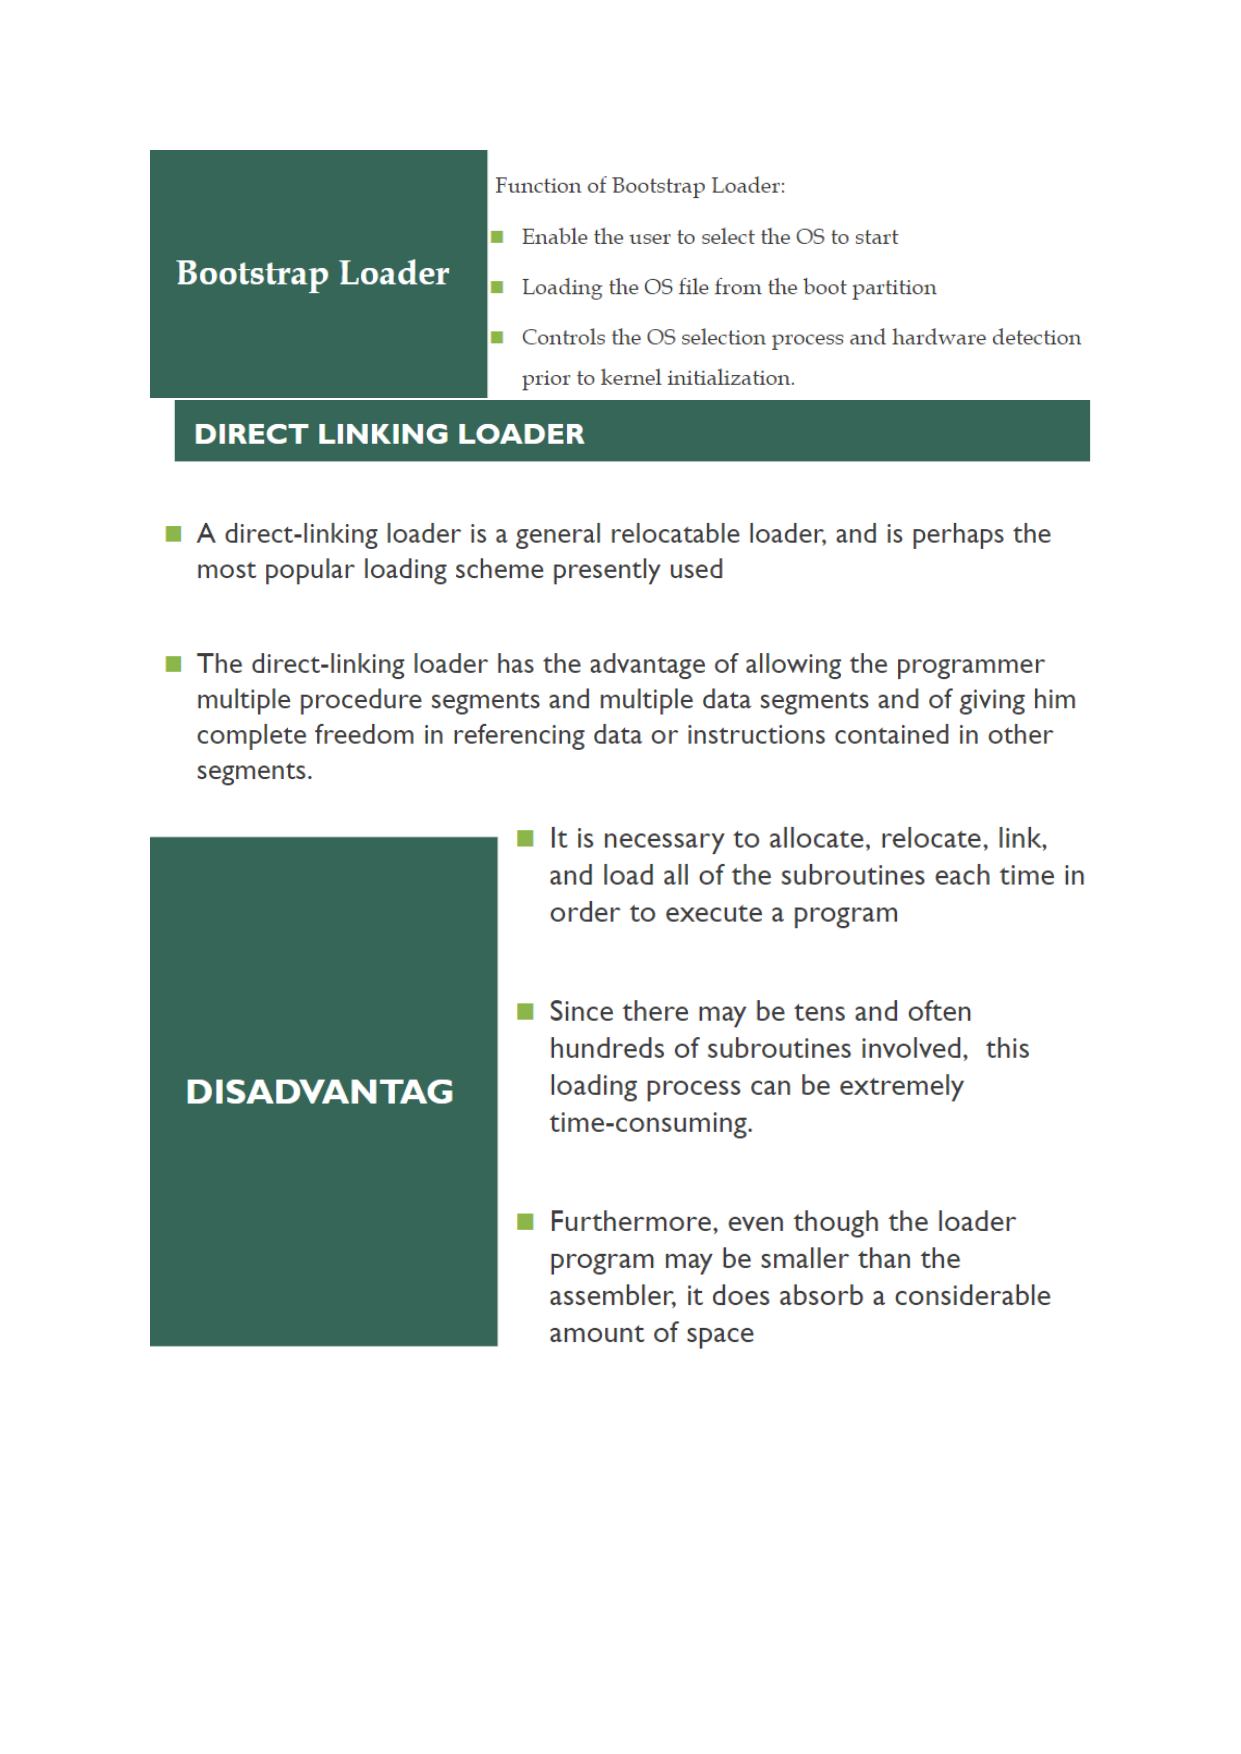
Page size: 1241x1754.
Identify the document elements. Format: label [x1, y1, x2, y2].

picture [150, 150, 1091, 398]
picture [150, 803, 1091, 1353]
picture [150, 400, 1091, 802]
